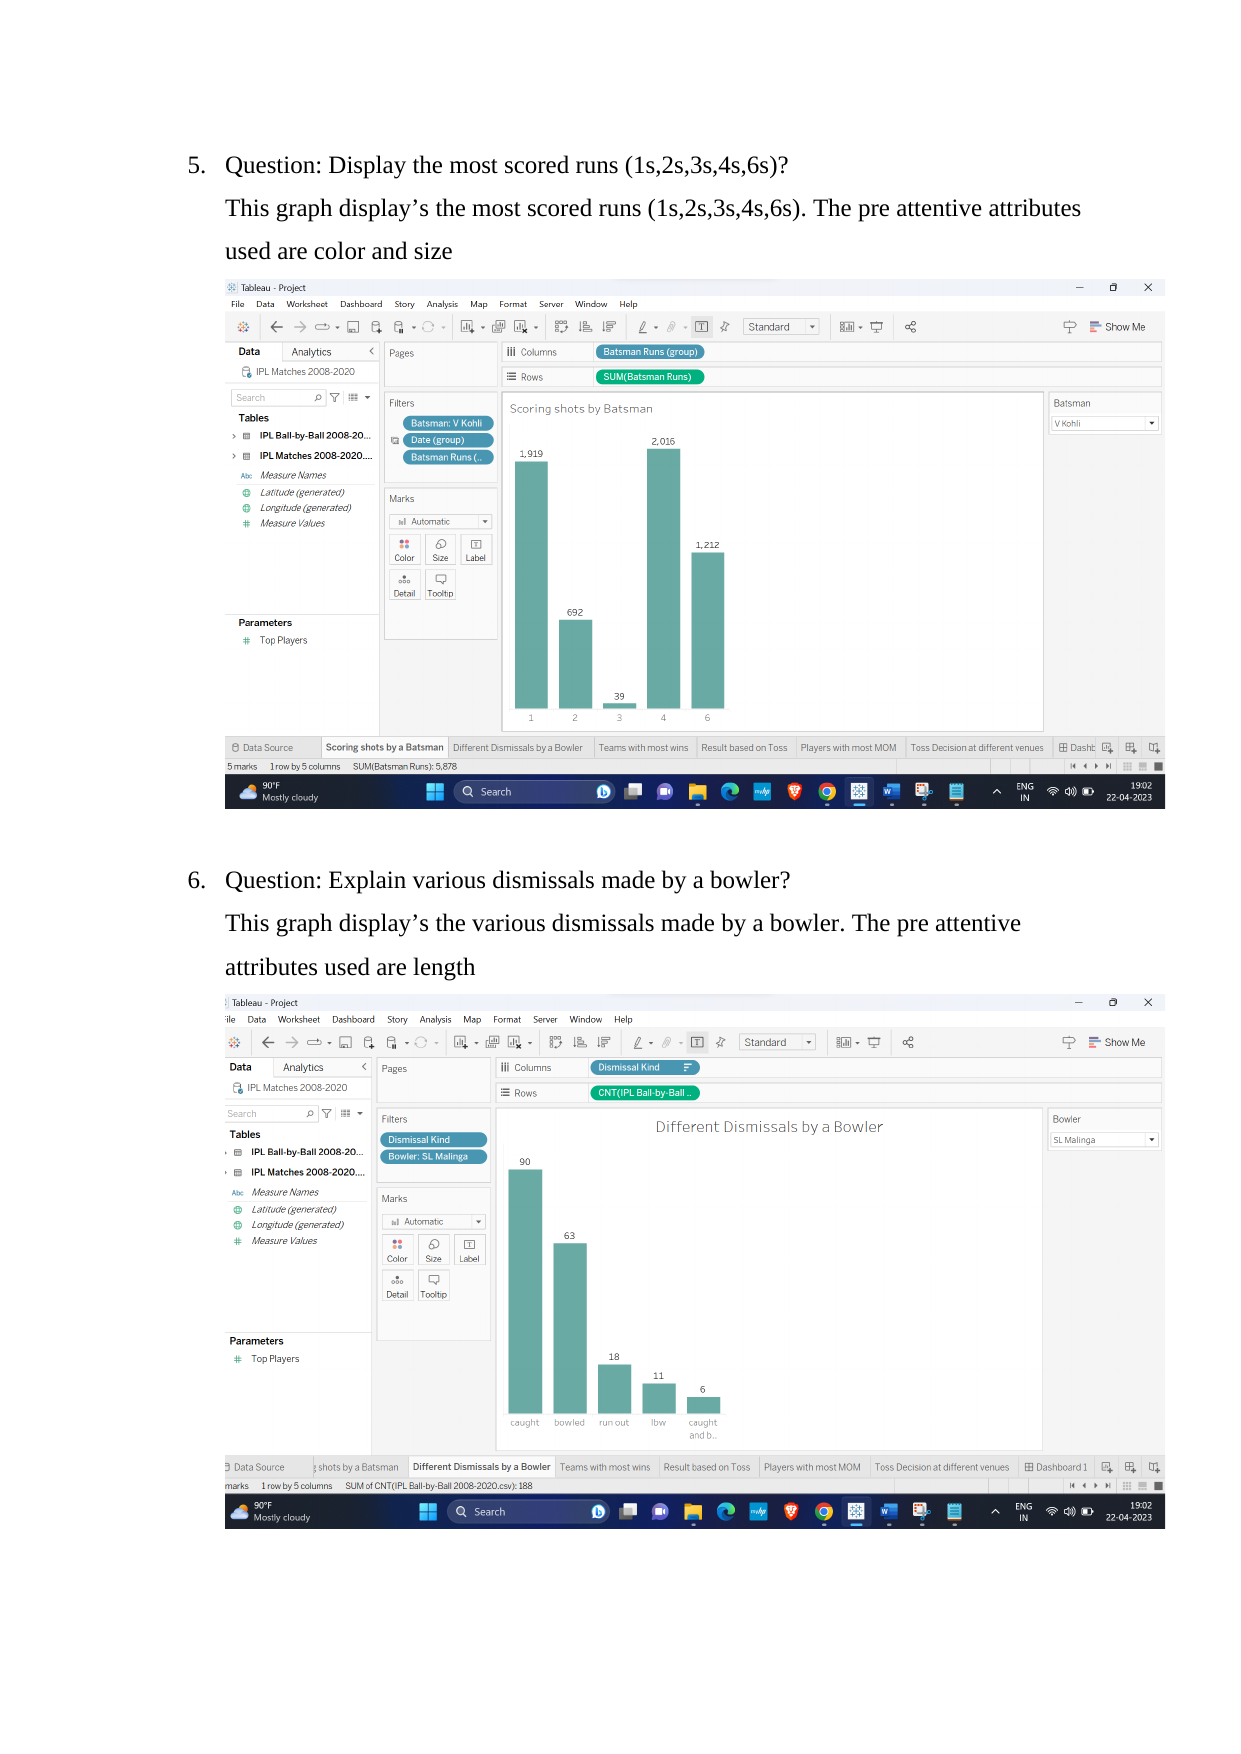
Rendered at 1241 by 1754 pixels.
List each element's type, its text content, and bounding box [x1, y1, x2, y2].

picture [225, 279, 1166, 809]
picture [225, 994, 1166, 1529]
list This graph display’s the most scored runs (1s,2s,3s,4s,6s). The pre attentive attributes used are color and size [225, 193, 1090, 265]
list Question: Explain various dismissals made by a bowler? [187, 865, 1090, 894]
list This graph display’s the various dismissals made by a bowler. The pre attentive attributes used are length [225, 908, 1090, 980]
list Question: Display the most scored runs (1s,2s,3s,4s,6s)? [187, 150, 1090, 179]
